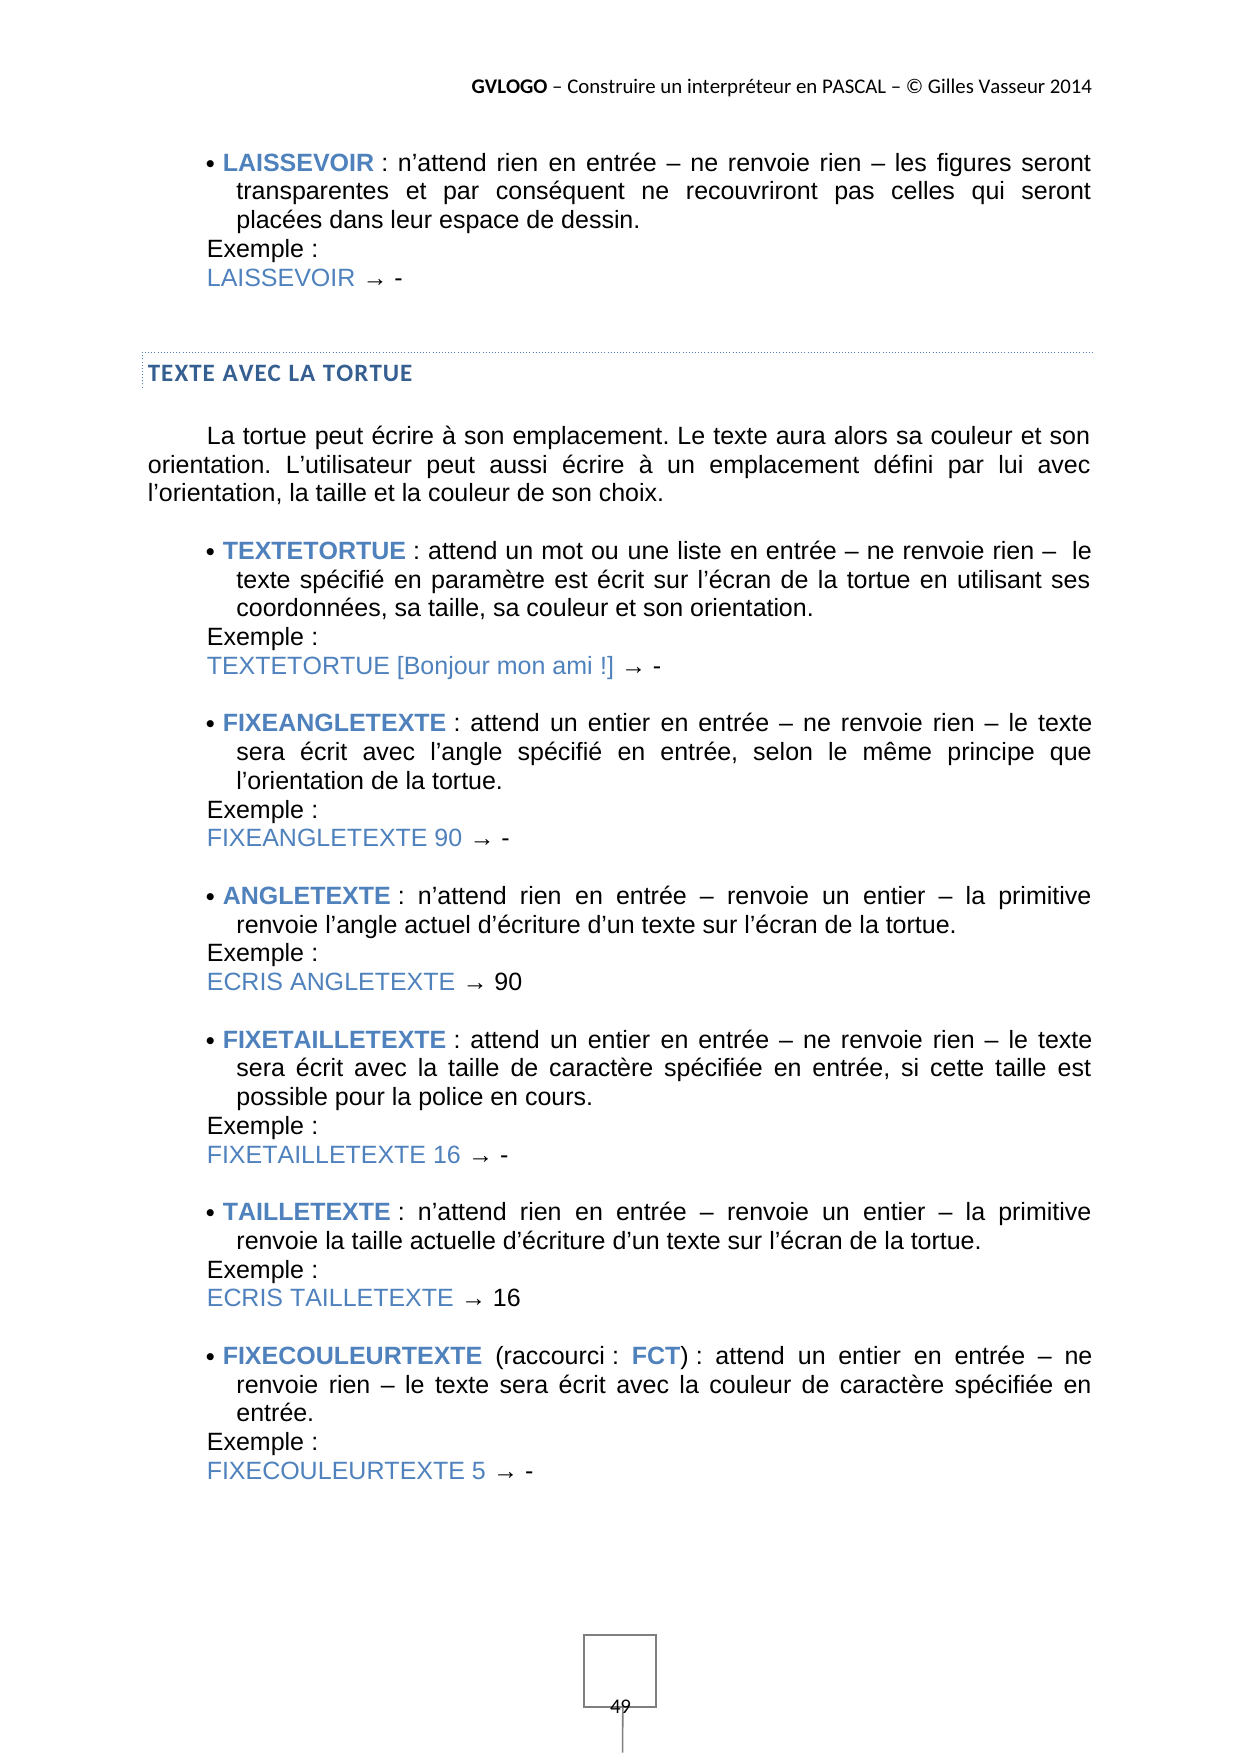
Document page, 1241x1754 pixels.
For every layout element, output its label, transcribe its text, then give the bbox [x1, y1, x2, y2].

list TAILLETEXTE : n’attend rien en entrée – renvoie un entier – la primitive renvoie la taille actuelle d’écriture d’un texte sur l’écran de la tortue. [207, 1197, 1093, 1254]
list TEXTETORTUE : attend un mot ou une liste en entrée – ne renvoie rien – le texte spécifié en paramètre est écrit sur l’écran de la tortue en utilisant ses coordonnées, sa taille, sa couleur et son orientation. [207, 536, 1093, 622]
text LAISSEVOIR → - [148, 263, 1093, 291]
text La tortue peut écrire à son emplacement. Le texte aura alors sa couleur et son orientation. L’utilisateur peut aussi écrire à un emplacement défini par lui avec l’orientation, la taille et la couleur de son choix. [148, 421, 1093, 507]
text Exemple : [148, 1111, 1093, 1139]
list LAISSEVOIR : n’attend rien en entrée – ne renvoie rien – les figures seront transparentes et par conséquent ne recouvriront pas celles qui seront placées dans leur espace de dessin. [207, 148, 1093, 234]
text Exemple : [148, 622, 1093, 651]
text ECRIS ANGLETEXTE → 90 [148, 967, 1093, 996]
text Exemple : [148, 938, 1093, 967]
subtitle Texte avec la tortue [142, 351, 1093, 388]
text Exemple : [148, 1254, 1093, 1283]
list FIXEANGLETEXTE : attend un entier en entrée – ne renvoie rien – le texte sera écrit avec l’angle spécifié en entrée, selon le même principe que l’orientation de la tortue. [207, 708, 1093, 794]
list FIXECOULEURTEXTE (raccourci : FCT) : attend un entier en entrée – ne renvoie rien – le texte sera écrit avec la couleur de caractère spécifiée en entrée. [207, 1341, 1093, 1427]
text FIXEANGLETEXTE 90 → - [148, 823, 1093, 852]
list FIXETAILLETEXTE : attend un entier en entrée – ne renvoie rien – le texte sera écrit avec la taille de caractère spécifiée en entrée, si cette taille est possible pour la police en cours. [207, 1024, 1093, 1111]
text ECRIS TAILLETEXTE → 16 [148, 1283, 1093, 1312]
text FIXECOULEURTEXTE 5 → - [148, 1456, 1093, 1484]
text Exemple : [148, 234, 1093, 263]
text TEXTETORTUE [Bonjour mon ami !] → - [148, 651, 1093, 679]
text Exemple : [148, 1427, 1093, 1456]
text Exemple : [148, 794, 1093, 823]
list ANGLETEXTE : n’attend rien en entrée – renvoie un entier – la primitive renvoie l’angle actuel d’écriture d’un texte sur l’écran de la tortue. [207, 881, 1093, 938]
text FIXETAILLETEXTE 16 → - [148, 1139, 1093, 1168]
